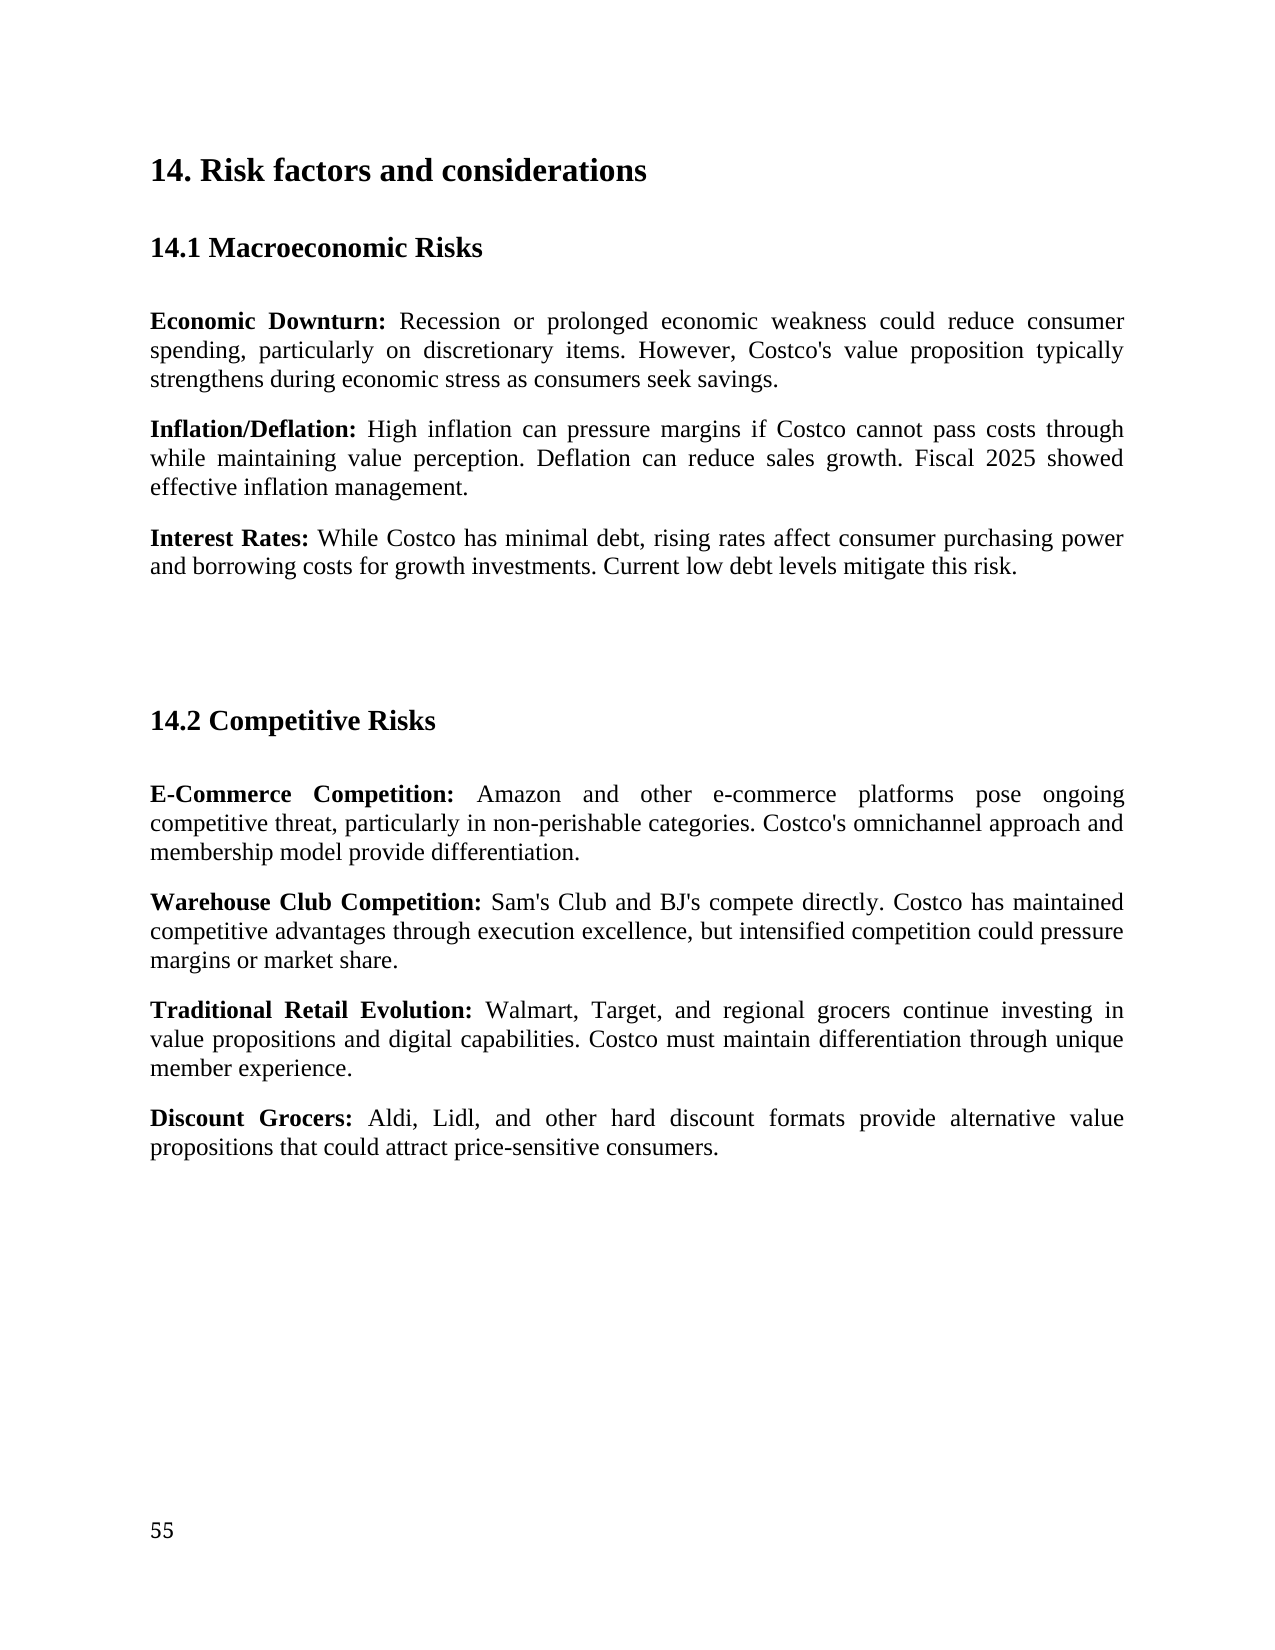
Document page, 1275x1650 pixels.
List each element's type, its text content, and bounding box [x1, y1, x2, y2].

subtitle 14. Risk factors and considerations [150, 150, 1125, 188]
subtitle 14.2 Competitive Risks [150, 703, 1125, 737]
text Warehouse Club Competition: Sam's Club and BJ's compete directly. Costco has maintained competitive advantages through execution excellence, but intensified competition could pressure margins or market share. [150, 887, 1125, 973]
text Interest Rates: While Costco has minimal debt, rising rates affect consumer purchasing power and borrowing costs for growth investments. Current low debt levels mitigate this risk. [150, 523, 1125, 580]
text E-Commerce Competition: Amazon and other e-commerce platforms pose ongoing competitive threat, particularly in non-perishable categories. Costco's omnichannel approach and membership model provide differentiation. [150, 779, 1125, 865]
text Discount Grocers: Aldi, Lidl, and other hard discount formats provide alternative value propositions that could attract price-sensitive consumers. [150, 1103, 1125, 1161]
subtitle 14.1 Macroeconomic Risks [150, 231, 1125, 264]
text Traditional Retail Evolution: Walmart, Target, and regional grocers continue investing in value propositions and digital capabilities. Costco must maintain differentiation through unique member experience. [150, 995, 1125, 1082]
text Inflation/Deflation: High inflation can pressure margins if Costco cannot pass costs through while maintaining value perception. Deflation can reduce sales growth. Fiscal 2025 showed effective inflation management. [150, 414, 1125, 501]
text Economic Downturn: Recession or prolonged economic weakness could reduce consumer spending, particularly on discretionary items. However, Costco's value proposition typically strengthens during economic stress as consumers seek savings. [150, 306, 1125, 393]
